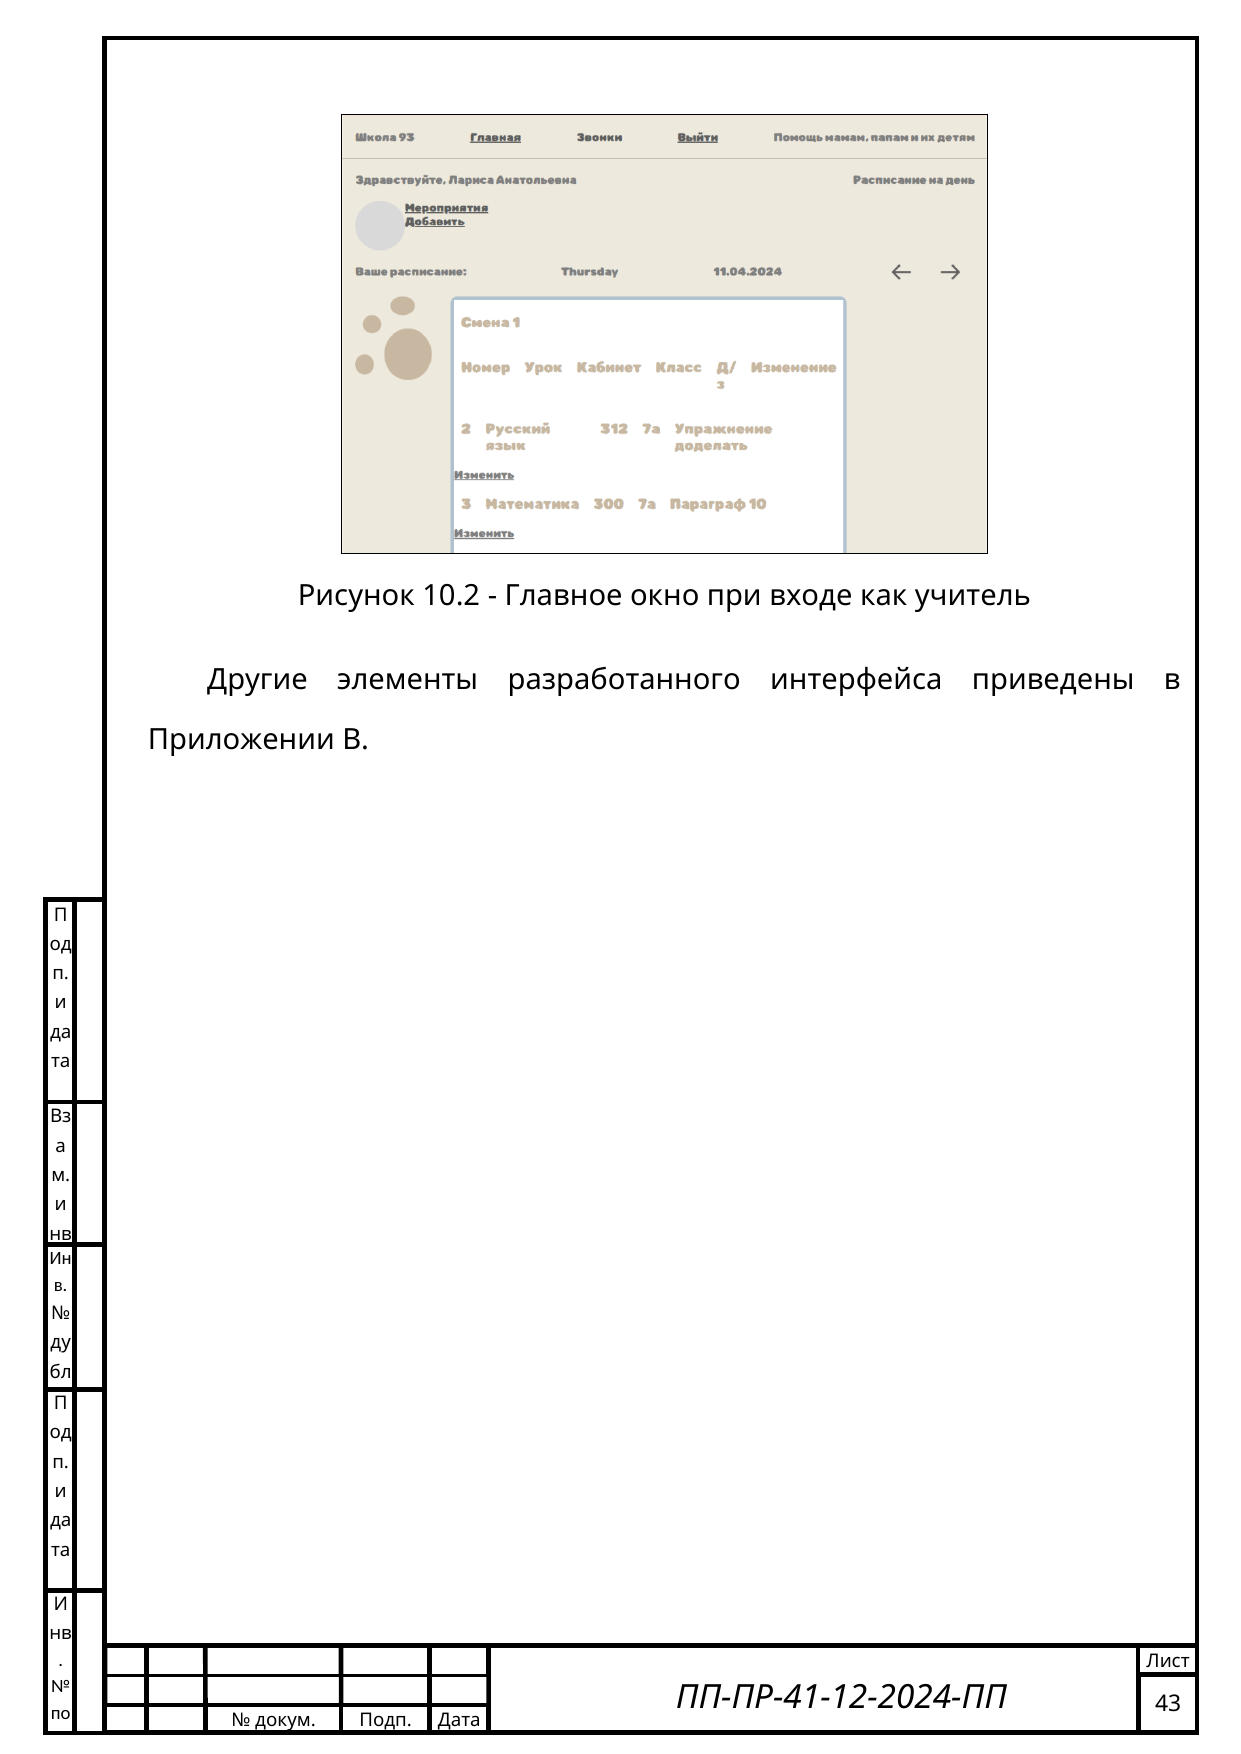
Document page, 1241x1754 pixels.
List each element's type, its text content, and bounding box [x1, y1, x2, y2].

picture [342, 115, 987, 553]
text Рисунок 10.2 - Главное окно при входе как учитель [148, 574, 1181, 614]
text Другие элементы разработанного интерфейса приведены в Приложении В. [148, 658, 1181, 758]
